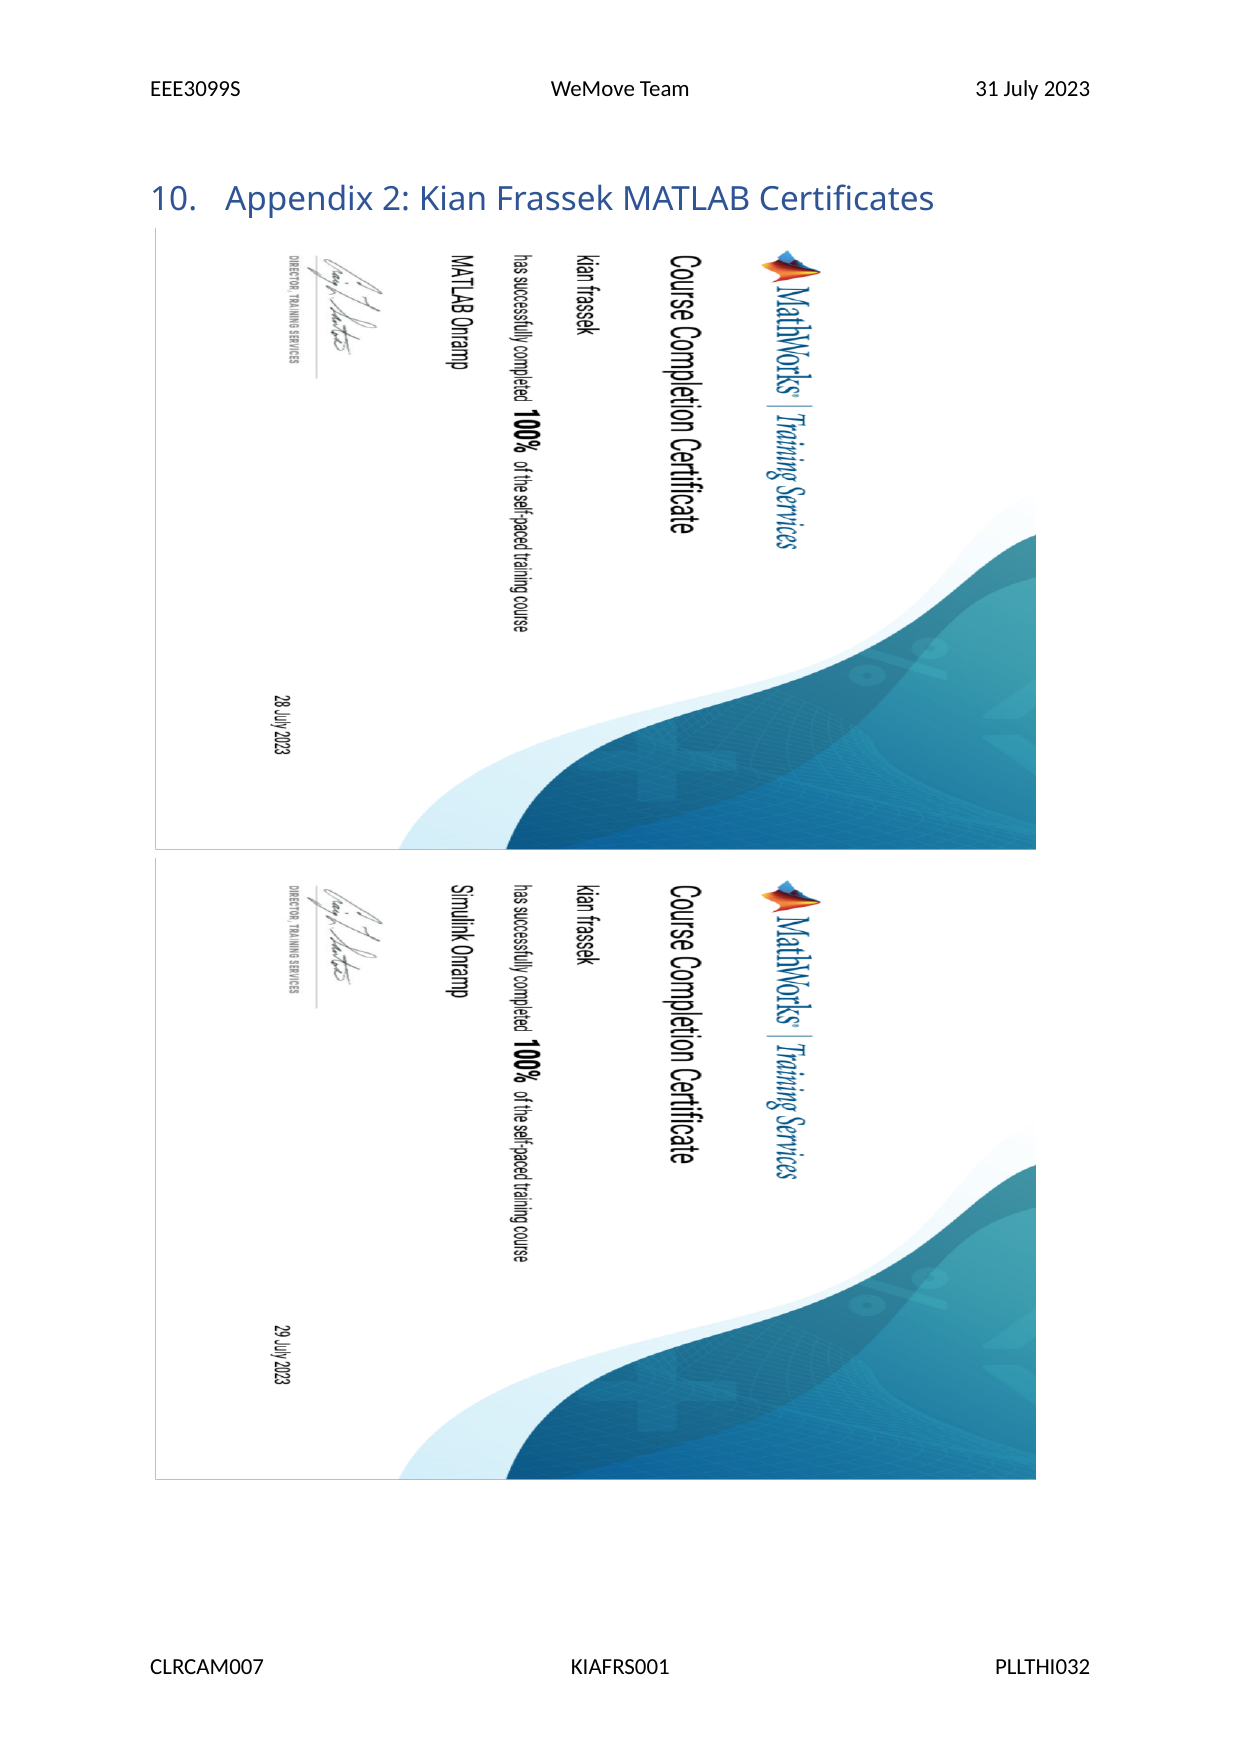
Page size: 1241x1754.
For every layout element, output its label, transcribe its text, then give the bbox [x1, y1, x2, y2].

subtitle Appendix 2: Kian Frassek MATLAB Certificates [150, 175, 1090, 220]
